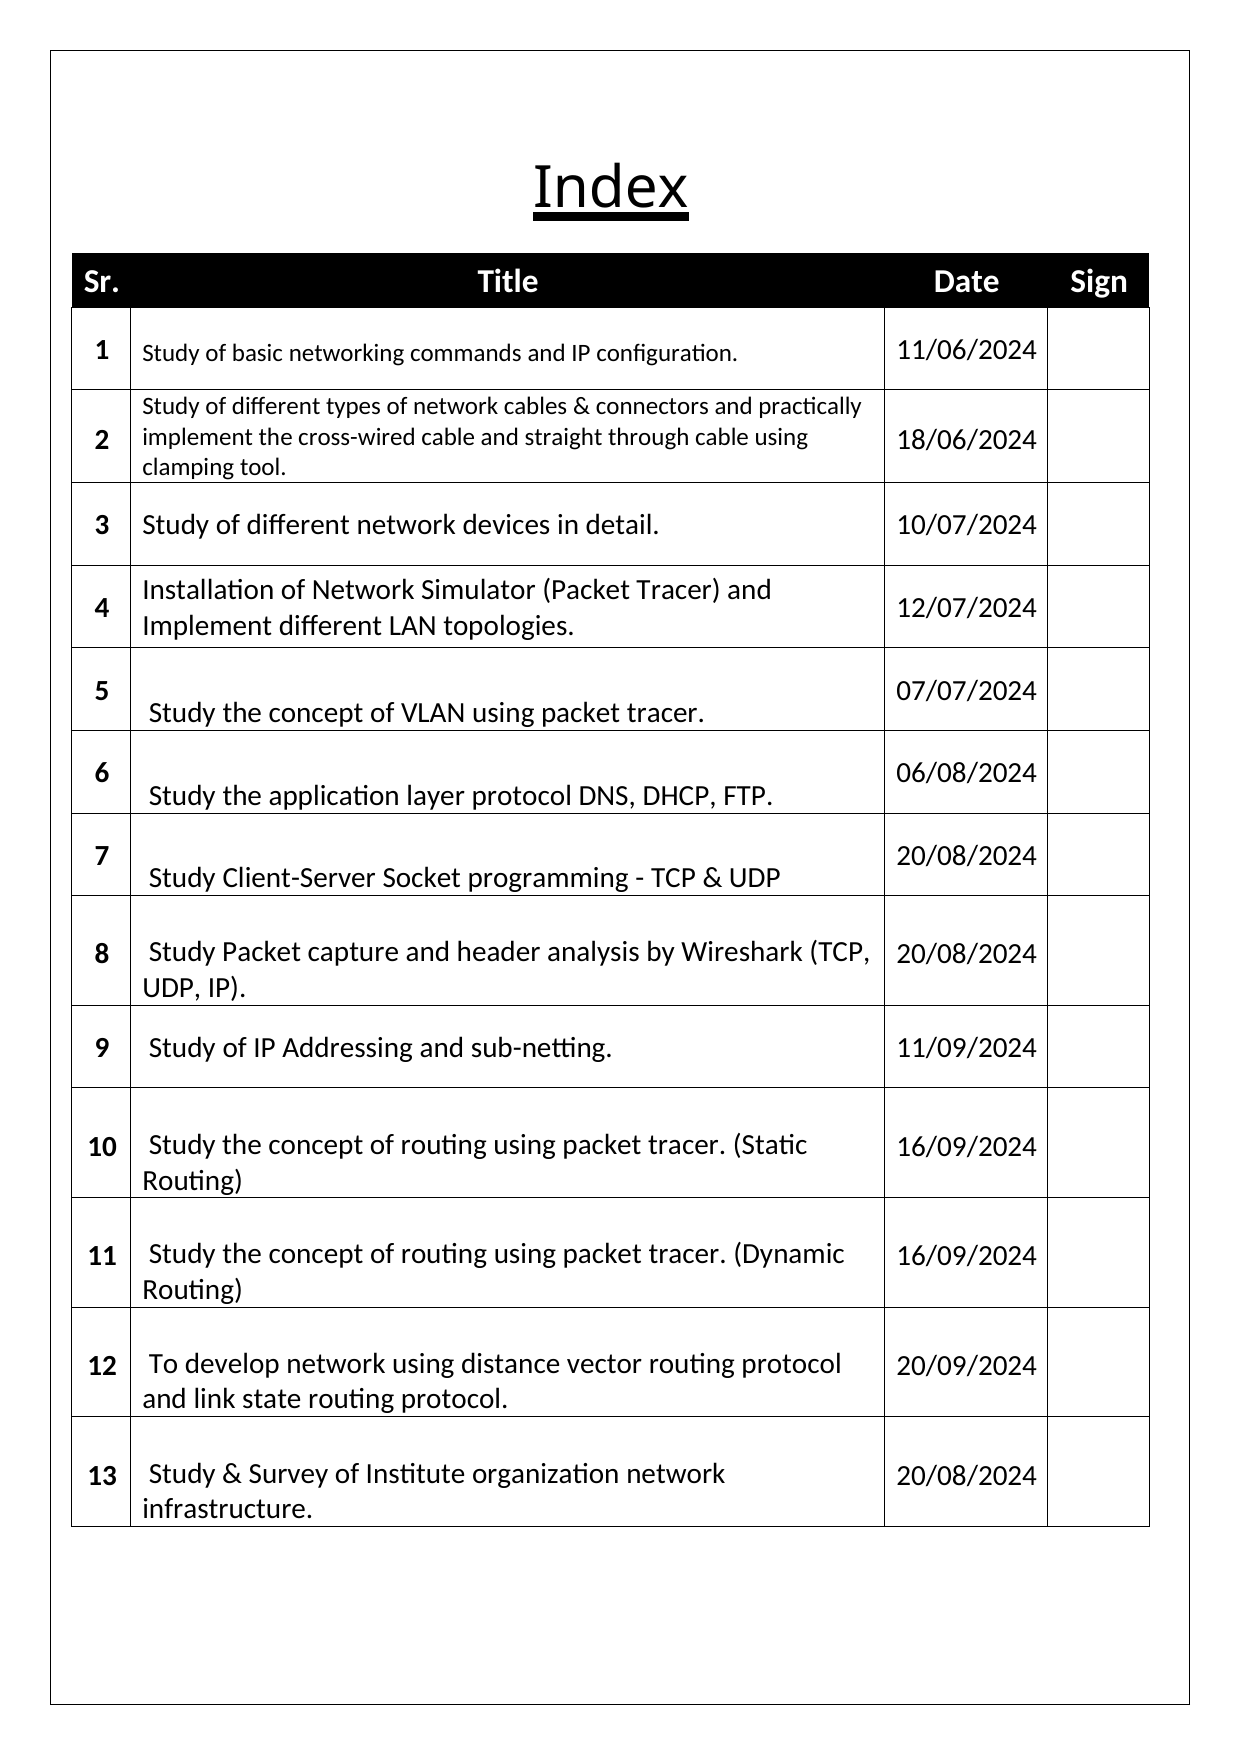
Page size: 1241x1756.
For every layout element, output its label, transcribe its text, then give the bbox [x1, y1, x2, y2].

table_cell 20/08/2024 [885, 814, 1047, 895]
table_cell Study the application layer protocol DNS, DHCP, FTP. [131, 731, 884, 812]
table_cell 2 [72, 390, 130, 482]
table_cell 10 [72, 1088, 130, 1197]
table_cell Study the concept of routing using packet tracer. (Dynamic Routing) [131, 1198, 884, 1307]
table_cell 10/07/2024 [885, 483, 1047, 564]
table_cell 07/07/2024 [885, 648, 1047, 730]
table_cell 8 [72, 896, 130, 1004]
table_cell Study of different network devices in detail. [131, 483, 884, 564]
table_cell To develop network using distance vector routing protocol and link state routing protocol. [131, 1308, 884, 1416]
table_cell 9 [72, 1006, 130, 1087]
table_cell Study the concept of VLAN using packet tracer. [131, 648, 884, 730]
table_cell 4 [72, 566, 130, 647]
table_cell 11/09/2024 [885, 1006, 1047, 1087]
table_cell Study of IP Addressing and sub-netting. [131, 1006, 884, 1087]
table_cell [1048, 1006, 1149, 1087]
table_cell 13 [72, 1417, 130, 1526]
table_cell 12 [72, 1308, 130, 1416]
title Index [123, 154, 1098, 221]
table_cell Study Packet capture and header analysis by Wireshark (TCP, UDP, IP). [131, 896, 884, 1004]
table_cell [1048, 390, 1149, 482]
table_header Date [884, 253, 1048, 307]
table_cell 12/07/2024 [885, 566, 1047, 647]
table_cell 1 [72, 308, 130, 389]
table_cell Study Client-Server Socket programming - TCP & UDP [131, 814, 884, 895]
table_cell Study of different types of network cables & connectors and practically implement the cross-wired cable and straight through cable using clamping tool. [131, 390, 884, 482]
table_cell 11/06/2024 [885, 308, 1047, 389]
table_cell [1048, 566, 1149, 647]
table_cell [1048, 1417, 1149, 1526]
table_cell Study & Survey of Institute organization network infrastructure. [131, 1417, 884, 1526]
table_cell 16/09/2024 [885, 1088, 1047, 1197]
table_cell [1048, 731, 1149, 812]
table_cell 20/08/2024 [885, 1417, 1047, 1526]
table_header Sign [1048, 253, 1149, 307]
table_cell [1048, 1088, 1149, 1197]
table_cell Installation of Network Simulator (Packet Tracer) and Implement different LAN topologies. [131, 566, 884, 647]
table_cell Study the concept of routing using packet tracer. (Static Routing) [131, 1088, 884, 1197]
table_cell [1048, 1308, 1149, 1416]
table_cell [1048, 483, 1149, 564]
table_cell [1048, 814, 1149, 895]
table_cell [1048, 308, 1149, 389]
table_cell 6 [72, 731, 130, 812]
table_cell [1048, 648, 1149, 730]
table_cell 20/08/2024 [885, 896, 1047, 1004]
table_cell 5 [72, 648, 130, 730]
table_cell 11 [72, 1198, 130, 1307]
table_cell 20/09/2024 [885, 1308, 1047, 1416]
table_cell [1048, 1198, 1149, 1307]
table_cell 3 [72, 483, 130, 564]
table_cell [1048, 896, 1149, 1004]
table_cell 06/08/2024 [885, 731, 1047, 812]
table_header Title [131, 253, 884, 307]
table_cell Study of basic networking commands and IP configuration. [131, 308, 884, 389]
table_cell 18/06/2024 [885, 390, 1047, 482]
table_cell 16/09/2024 [885, 1198, 1047, 1307]
table_header Sr. [72, 253, 131, 307]
table_cell 7 [72, 814, 130, 895]
